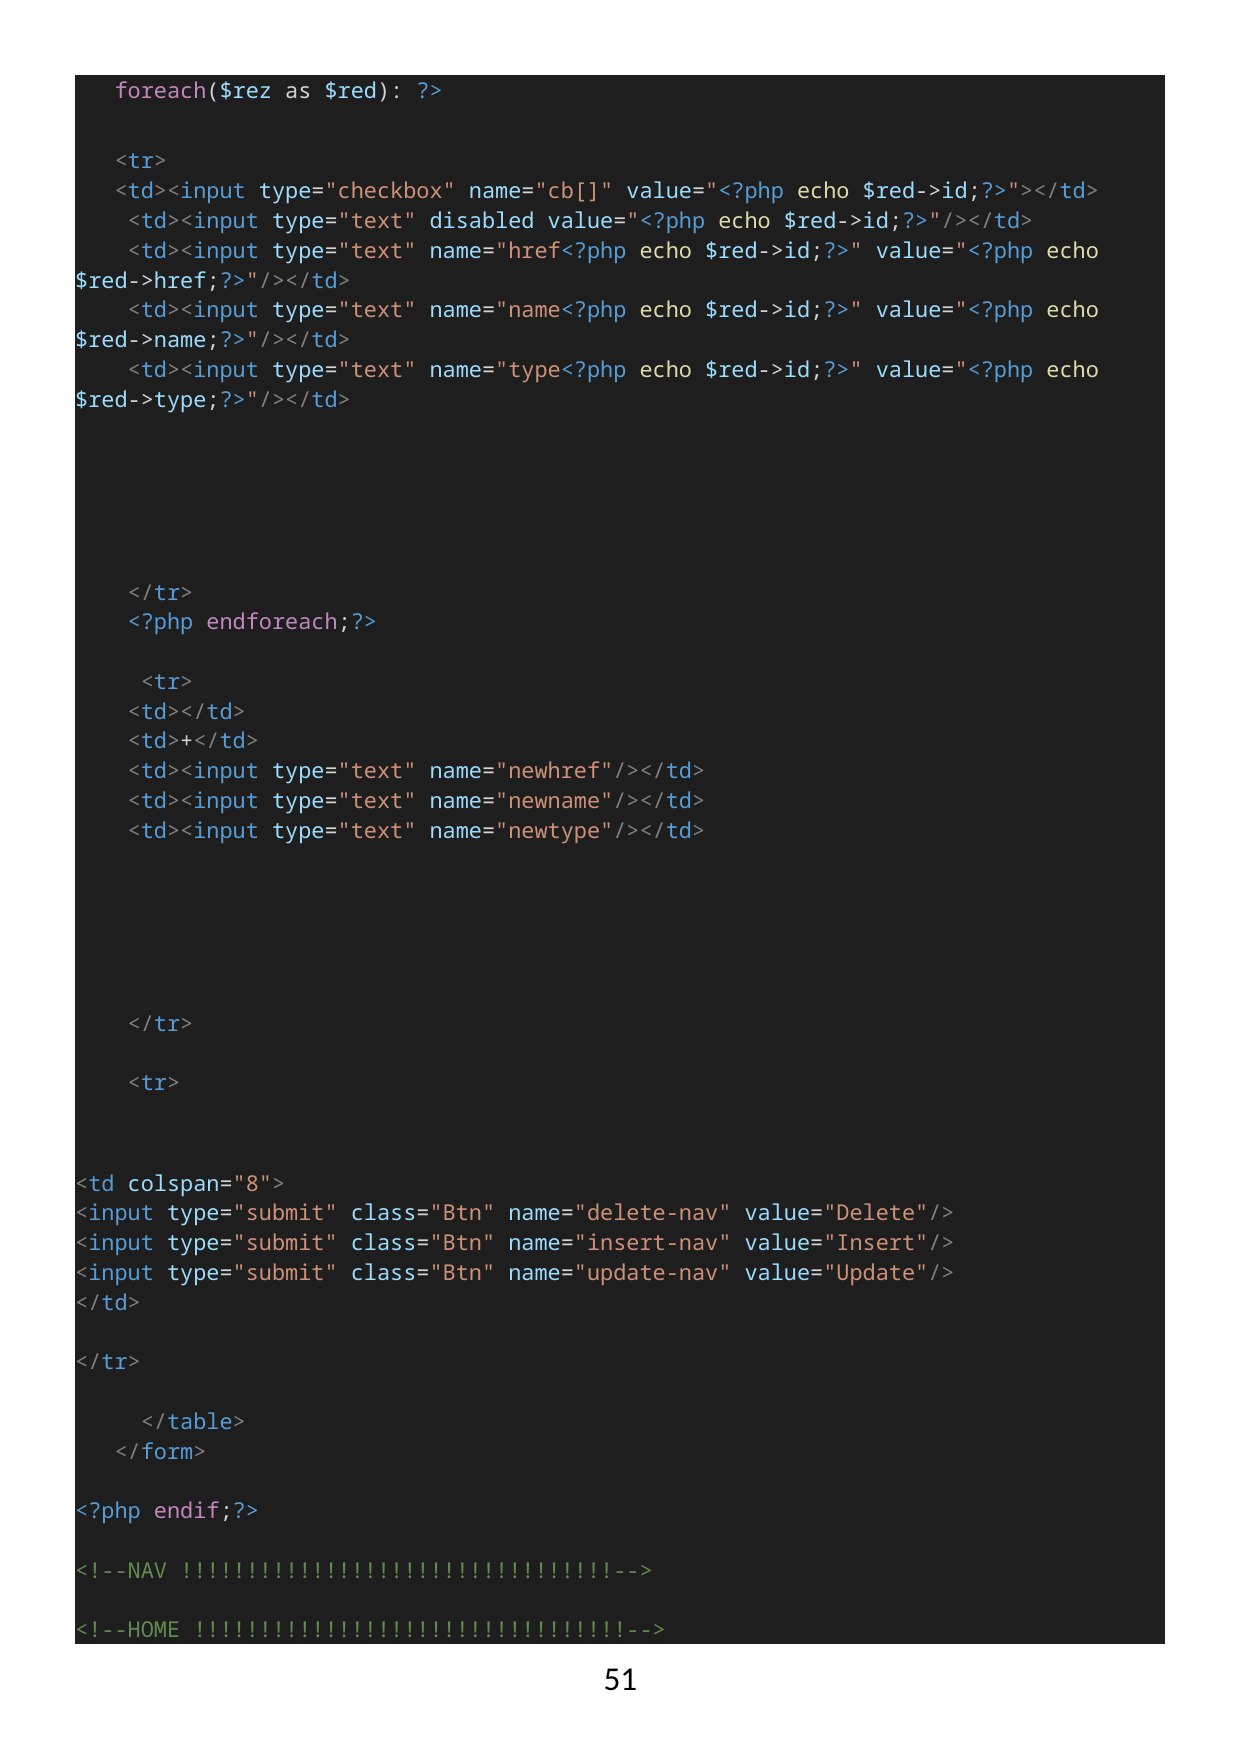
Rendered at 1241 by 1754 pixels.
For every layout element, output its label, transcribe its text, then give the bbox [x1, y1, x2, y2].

text foreach($rez as $red): ?> [75, 75, 1165, 105]
text <td><input type="text" disabled value="<?php echo $red->id;?>"/></td> [75, 205, 1165, 235]
text <!--HOME !!!!!!!!!!!!!!!!!!!!!!!!!!!!!!!!!--> [75, 1614, 1165, 1644]
text <td><input type="text" name="name<?php echo $red->id;?>" value="<?php echo $red->name;?>"/></td> [75, 294, 1165, 354]
text <tr> [75, 666, 1165, 696]
text <td><input type="text" name="newtype"/></td> [75, 815, 1165, 845]
text <?php endforeach;?> [75, 606, 1165, 636]
text <tr> [75, 146, 1165, 175]
text <td><input type="text" name="newname"/></td> [75, 785, 1165, 815]
text <?php endif;?> [75, 1495, 1165, 1525]
text </tr> [75, 1008, 1165, 1037]
text </form> [75, 1436, 1165, 1465]
text <input type="submit" class="Btn" name="delete-nav" value="Delete"/> [75, 1197, 1165, 1227]
text </table> [75, 1406, 1165, 1436]
text <td colspan="8"> [75, 1167, 1165, 1197]
text <td><input type="text" name="newhref"/></td> [75, 755, 1165, 785]
text </tr> [75, 577, 1165, 606]
text </td> [75, 1287, 1165, 1316]
text <td>+</td> [75, 726, 1165, 755]
text <tr> [75, 1067, 1165, 1097]
text <input type="submit" class="Btn" name="insert-nav" value="Insert"/> [75, 1227, 1165, 1257]
text <td><input type="text" name="href<?php echo $red->id;?>" value="<?php echo $red->href;?>"/></td> [75, 235, 1165, 294]
text <td></td> [75, 696, 1165, 726]
text <!--NAV !!!!!!!!!!!!!!!!!!!!!!!!!!!!!!!!!--> [75, 1555, 1165, 1584]
text <td><input type="checkbox" name="cb[]" value="<?php echo $red->id;?>"></td> [75, 175, 1165, 205]
text <input type="submit" class="Btn" name="update-nav" value="Update"/> [75, 1257, 1165, 1287]
text <td><input type="text" name="type<?php echo $red->id;?>" value="<?php echo $red->type;?>"/></td> [75, 354, 1165, 414]
text </tr> [75, 1346, 1165, 1376]
